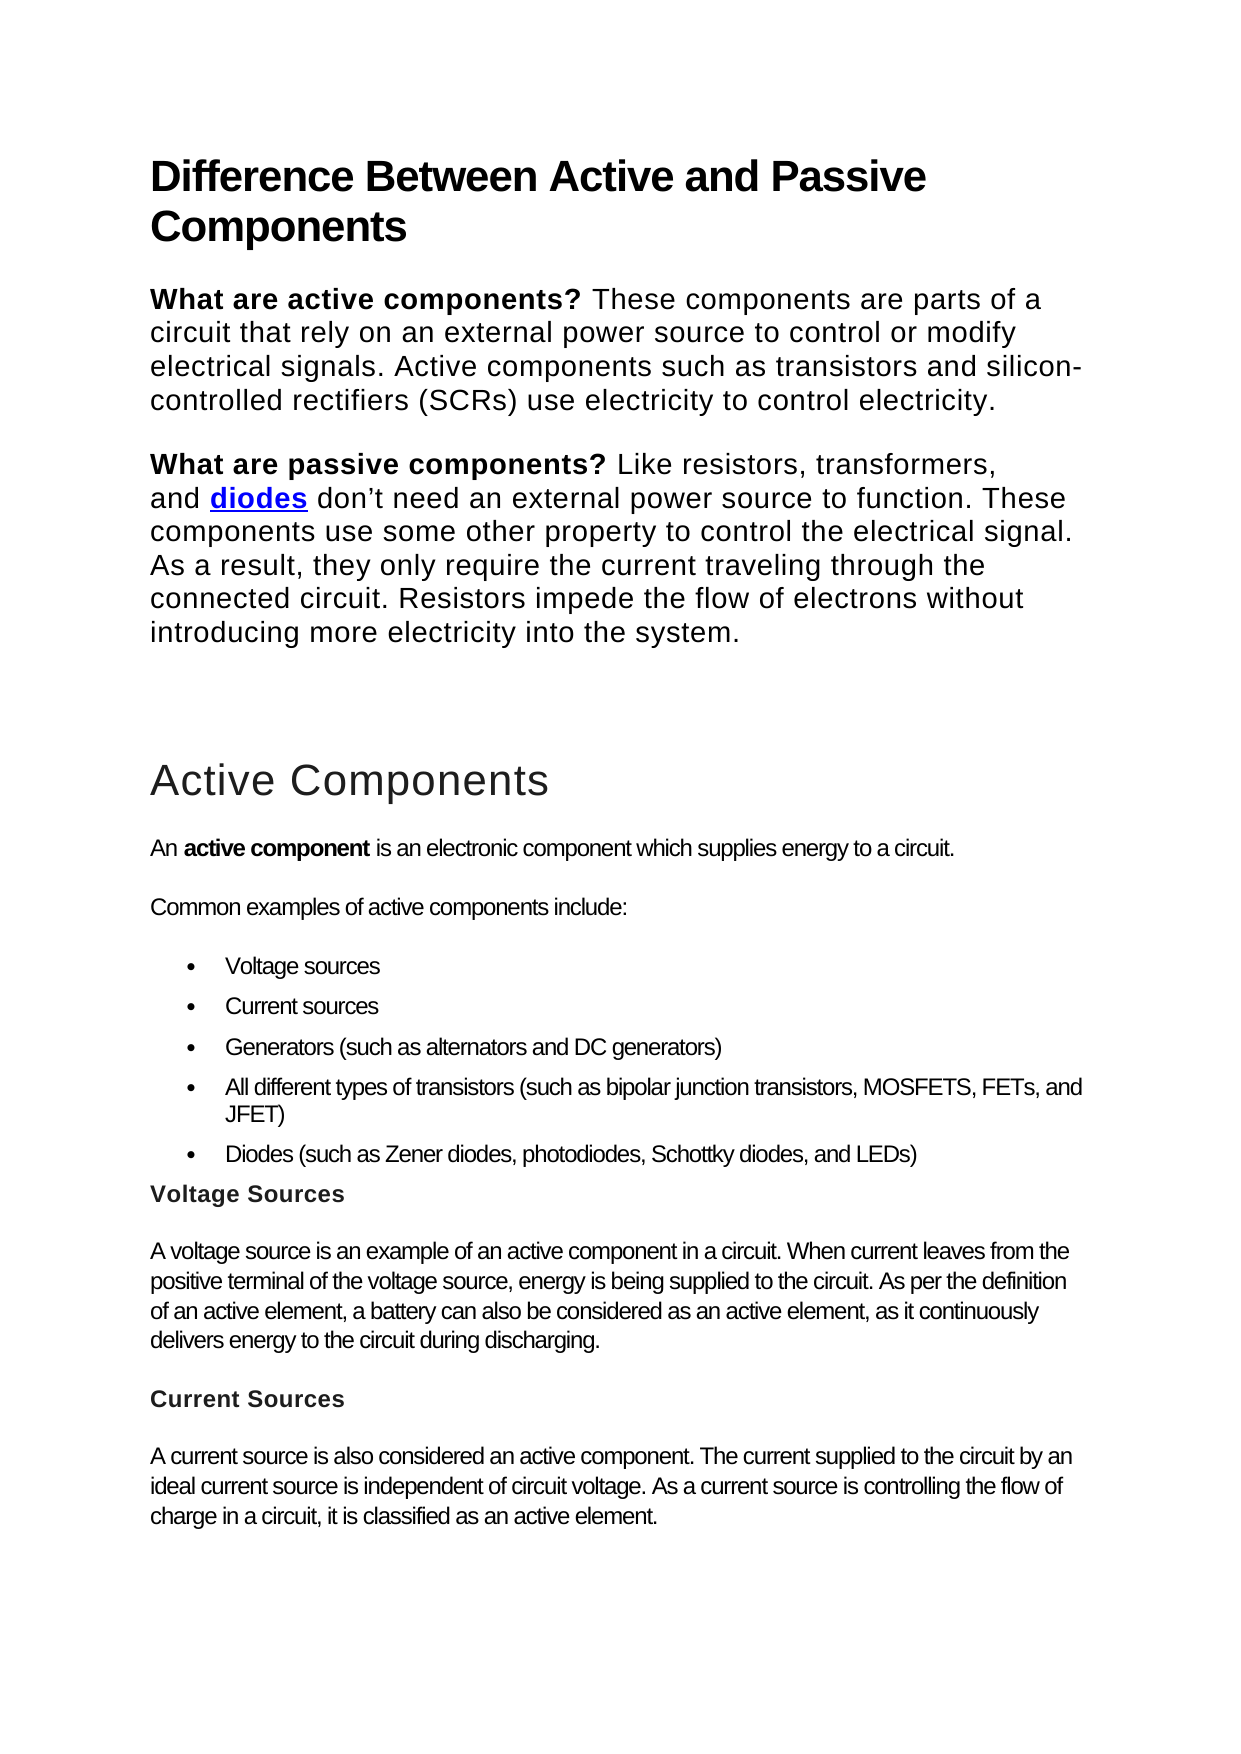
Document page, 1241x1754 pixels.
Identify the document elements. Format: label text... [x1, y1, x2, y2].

list All different types of transistors (such as bipolar junction transistors, MOSFETS, FETs, and JFET) [187, 1072, 1090, 1128]
text What are active components? These components are parts of a circuit that rely on an external power source to control or modify electrical signals. Active components such as transistors and silicon-controlled rectifiers (SCRs) use electricity to control electricity. [150, 282, 1090, 416]
list Diodes (such as Zener diodes, photodiodes, Schottky diodes, and LEDs) [187, 1140, 1090, 1168]
list Voltage sources [187, 952, 1090, 980]
list Generators (such as alternators and DC generators) [187, 1032, 1090, 1060]
list Current sources [187, 992, 1090, 1020]
text An active component is an electronic component which supplies energy to a circuit. [150, 834, 1090, 862]
text What are passive components? Like resistors, transformers, and diodes don’t need an external power source to function. These components use some other property to control the electrical signal. As a result, they only require the current traveling through the connected circuit. Resistors impede the flow of electrons without introducing more electricity into the system. [150, 447, 1090, 648]
text Difference Between Active and Passive Components [150, 150, 1090, 251]
subtitle Current Sources [150, 1385, 1090, 1413]
text A current source is also considered an active component. The current supplied to the circuit by an ideal current source is independent of circuit voltage. As a current source is controlling the flow of charge in a circuit, it is classified as an active element. [150, 1442, 1090, 1529]
subtitle Active Components [150, 755, 1090, 805]
text A voltage source is an example of an active component in a circuit. When current leaves from the positive terminal of the voltage source, energy is being supplied to the circuit. As per the definition of an active element, a battery can also be considered as an active element, as it continuously delivers energy to the circuit during discharging. [150, 1237, 1090, 1354]
text Common examples of active components include: [150, 893, 1090, 921]
subtitle Voltage Sources [150, 1180, 1090, 1208]
